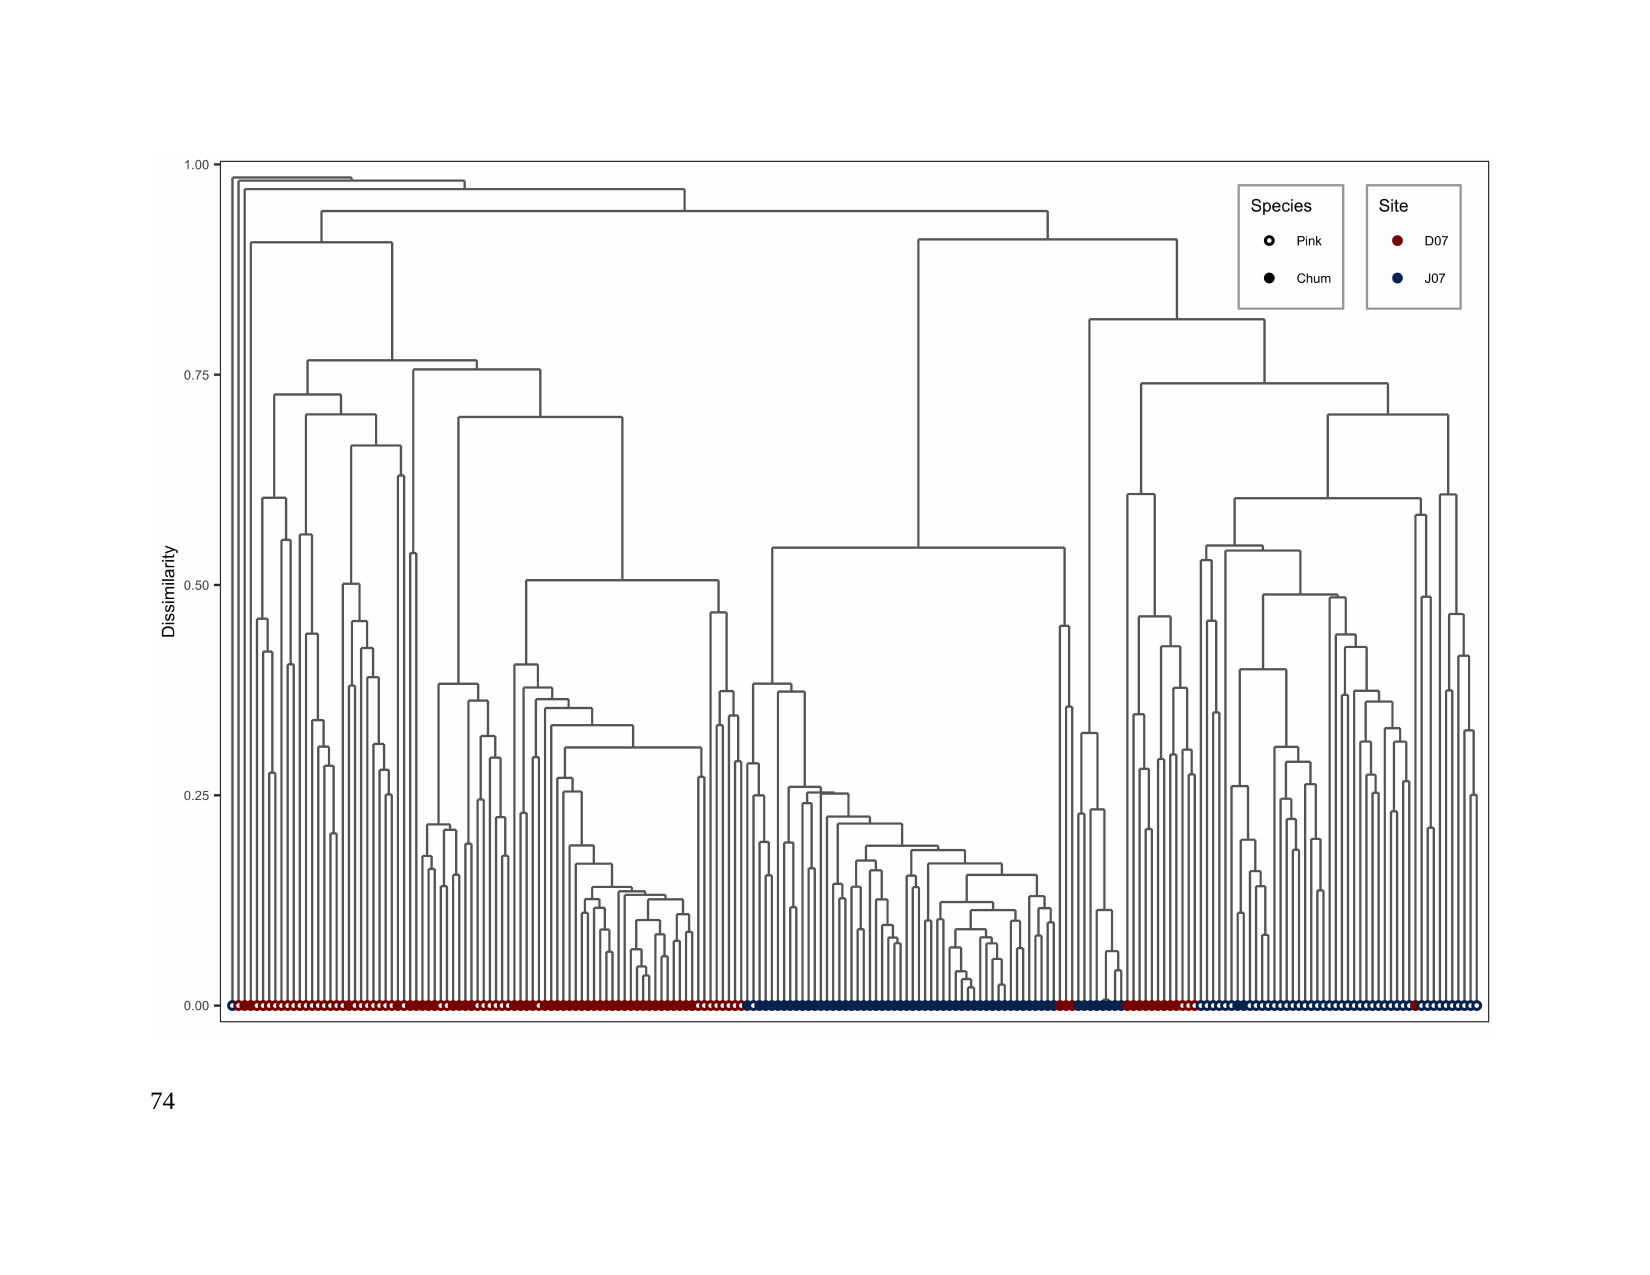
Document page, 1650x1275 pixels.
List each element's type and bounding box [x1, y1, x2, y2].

picture [150, 150, 1500, 1040]
